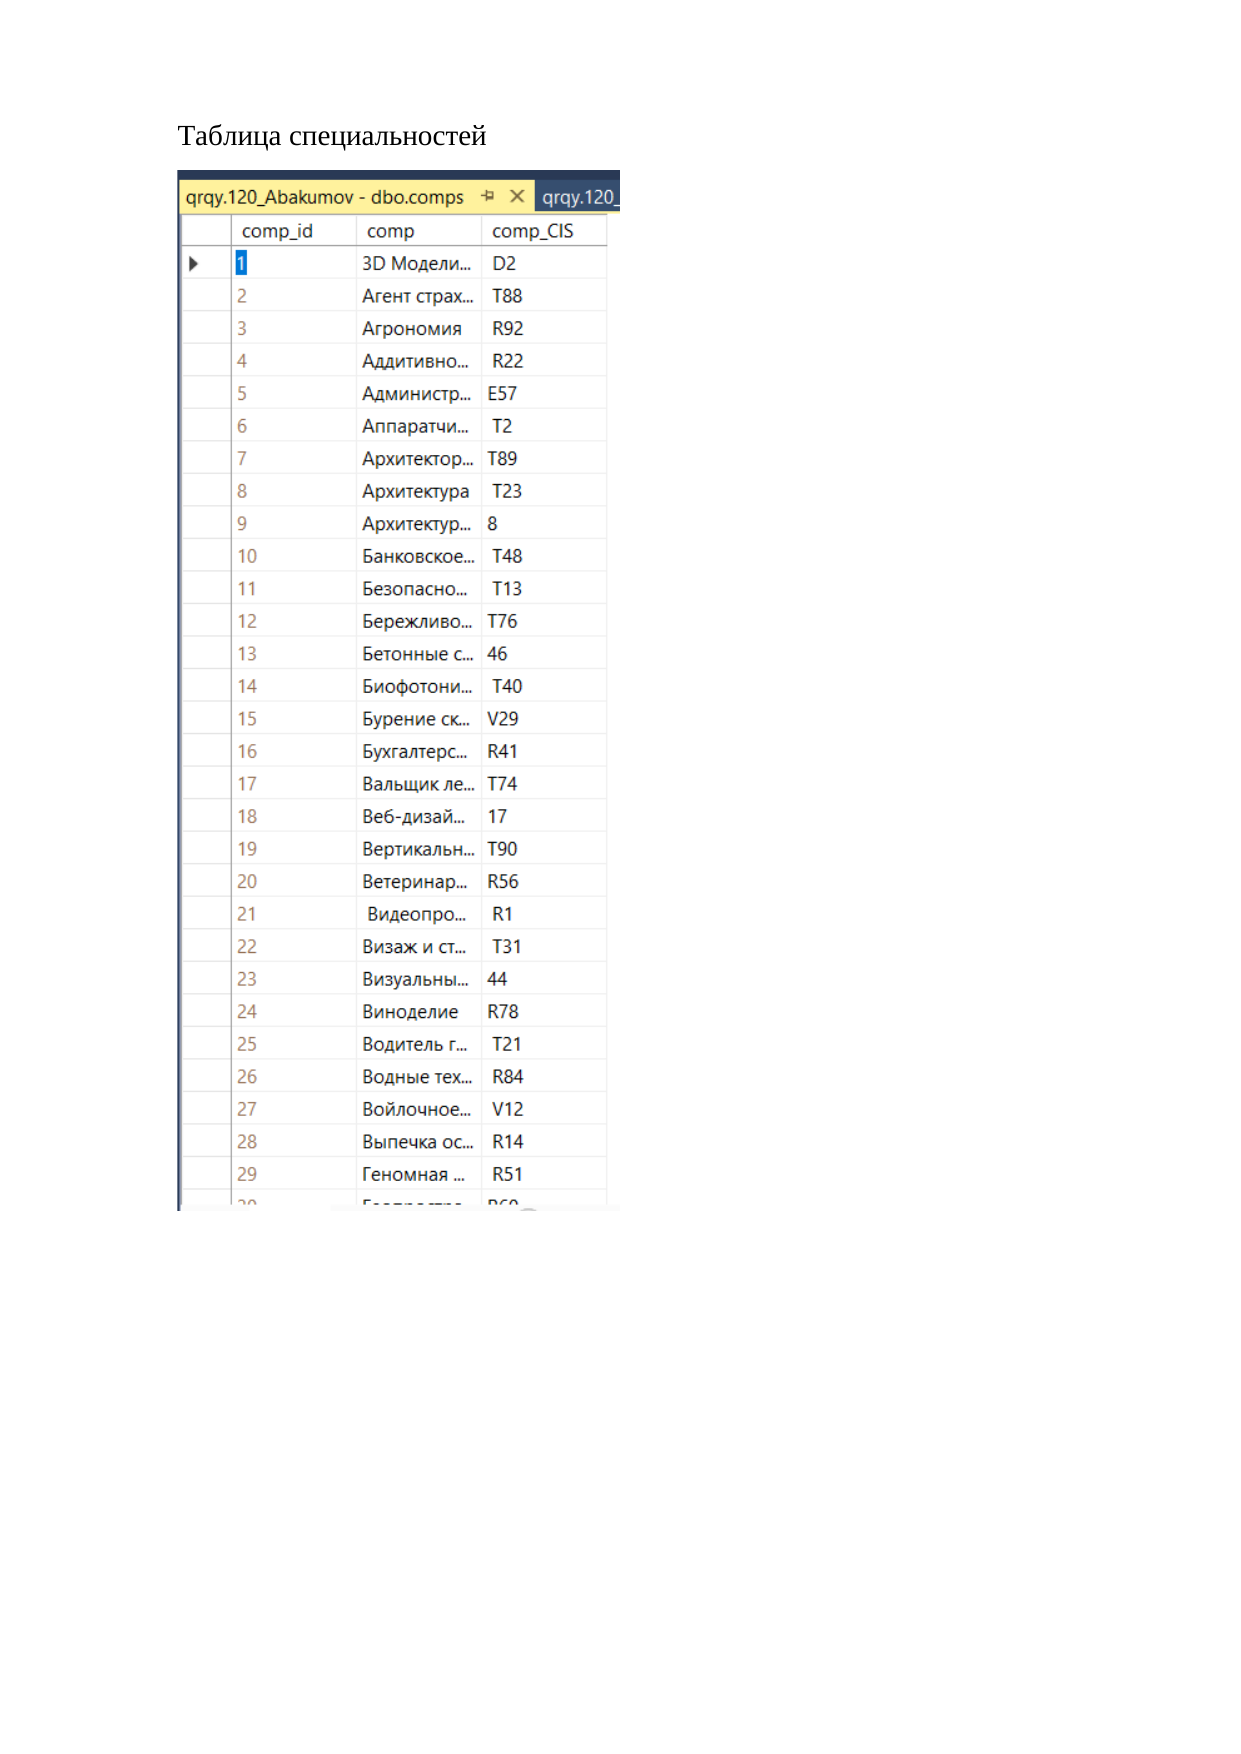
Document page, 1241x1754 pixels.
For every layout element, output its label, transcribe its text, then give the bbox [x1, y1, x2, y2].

picture [177, 170, 620, 1211]
text Таблица специальностей [177, 118, 1152, 152]
